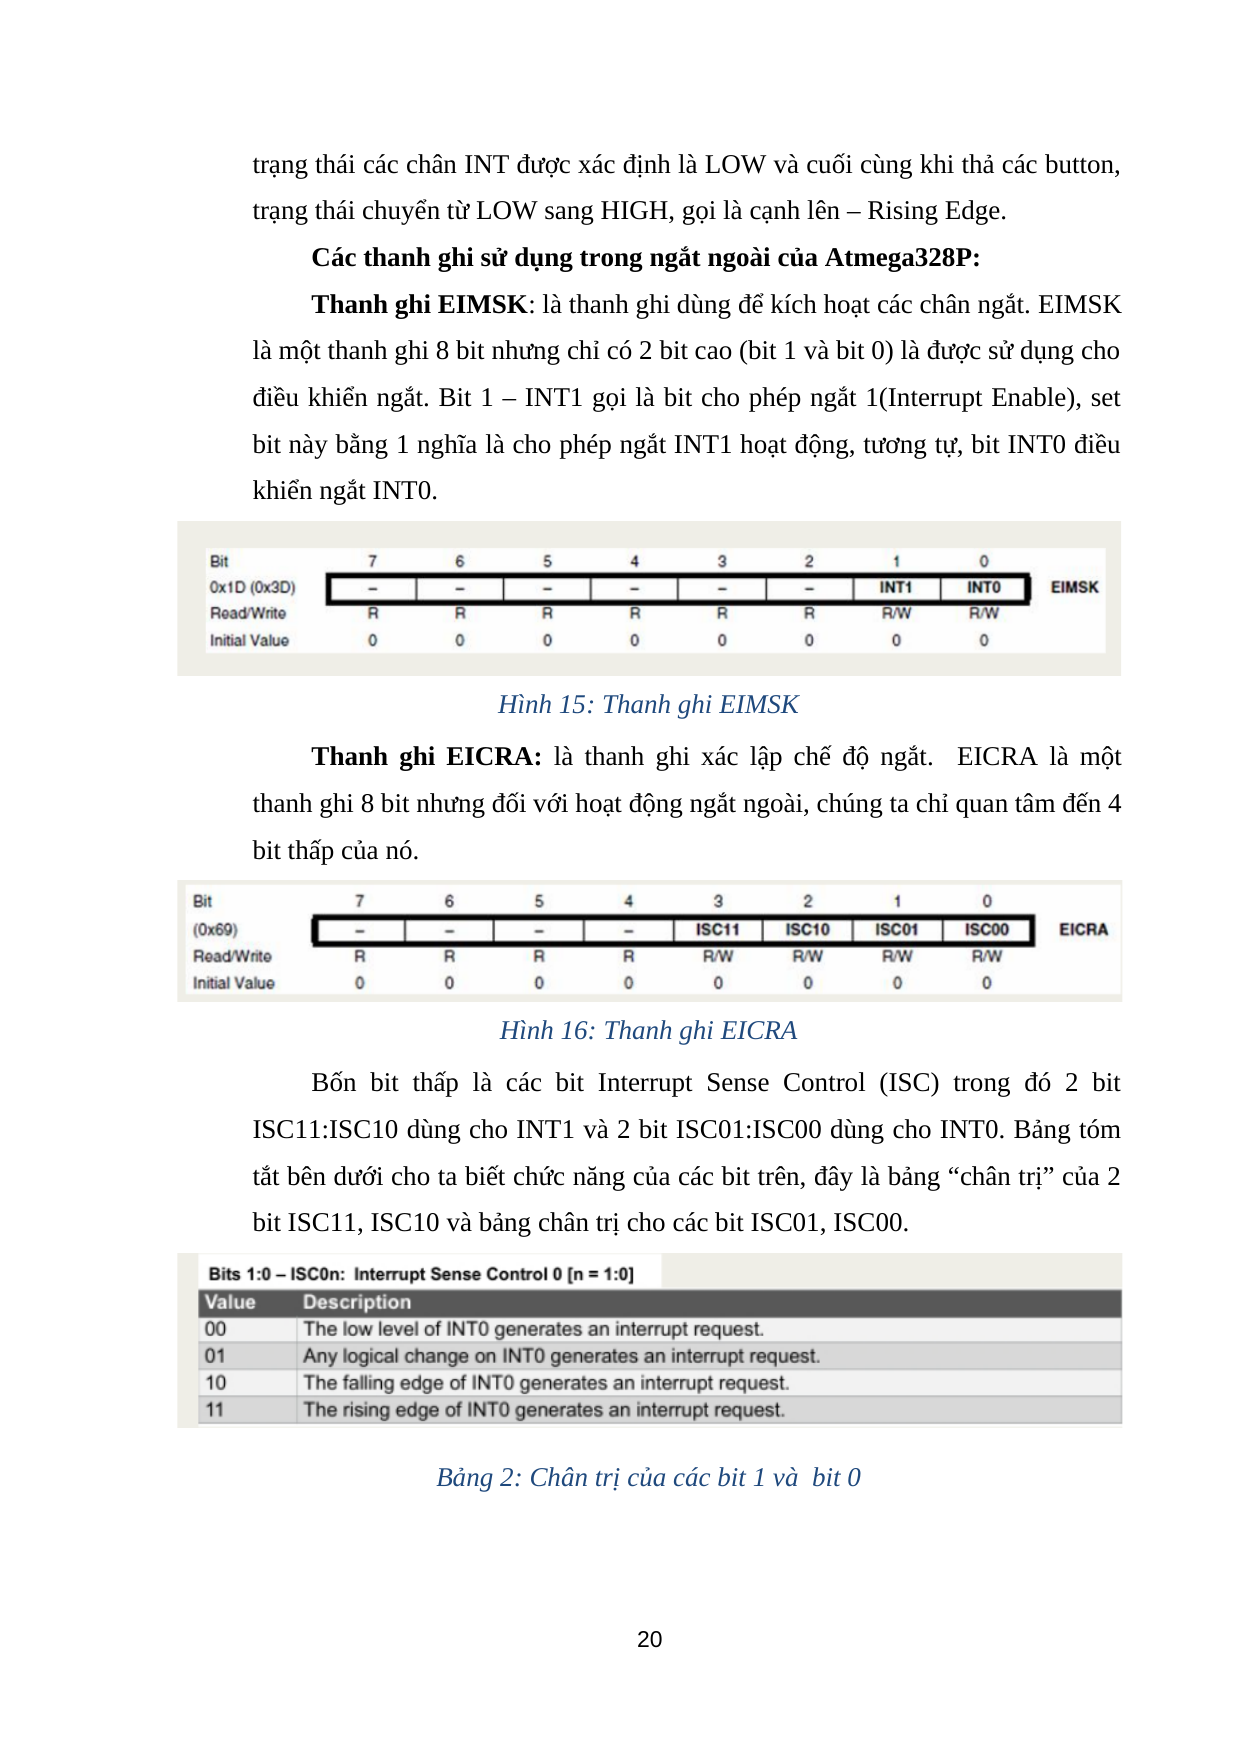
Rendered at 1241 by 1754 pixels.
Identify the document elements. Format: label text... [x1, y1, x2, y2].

text Bốn bit thấp là các bit Interrupt Sense Control (ISC) trong đó 2 bit ISC11:ISC10 dùng cho INT1 và 2 bit ISC01:ISC00 dùng cho INT0. Bảng tóm tắt bên dưới cho ta biết chức năng của các bit trên, đây là bảng “chân trị” của 2 bit ISC11, ISC10 và bảng chân trị cho các bit ISC01, ISC00. [252, 1066, 1122, 1237]
text Thanh ghi EIMSK: là thanh ghi dùng để kích hoạt các chân ngắt. EIMSK là một thanh ghi 8 bit nhưng chỉ có 2 bit cao (bit 1 và bit 0) là được sử dụng cho điều khiển ngắt. Bit 1 – INT1 gọi là bit cho phép ngắt 1(Interrupt Enable), set bit này bằng 1 nghĩa là cho phép ngắt INT1 hoạt động, tương tự, bit INT0 điều khiển ngắt INT0. [252, 288, 1122, 506]
text Các thanh ghi sử dụng trong ngắt ngoài của Atmega328P: [252, 241, 1122, 272]
text Hình 16: Thanh ghi EICRA [177, 1014, 1122, 1046]
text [252, 148, 1122, 226]
text Thanh ghi EICRA: là thanh ghi xác lập chế độ ngắt. EICRA là một thanh ghi 8 bit nhưng đối với hoạt động ngắt ngoài, chúng ta chỉ quan tâm đến 4 bit thấp của nó. [252, 740, 1122, 865]
text Bảng 2: Chân trị của các bit 1 và bit 0 [177, 1461, 1122, 1492]
picture [177, 1253, 1123, 1428]
text Hình 15: Thanh ghi EIMSK [177, 688, 1122, 719]
picture [177, 880, 1123, 1002]
picture [177, 521, 1122, 676]
